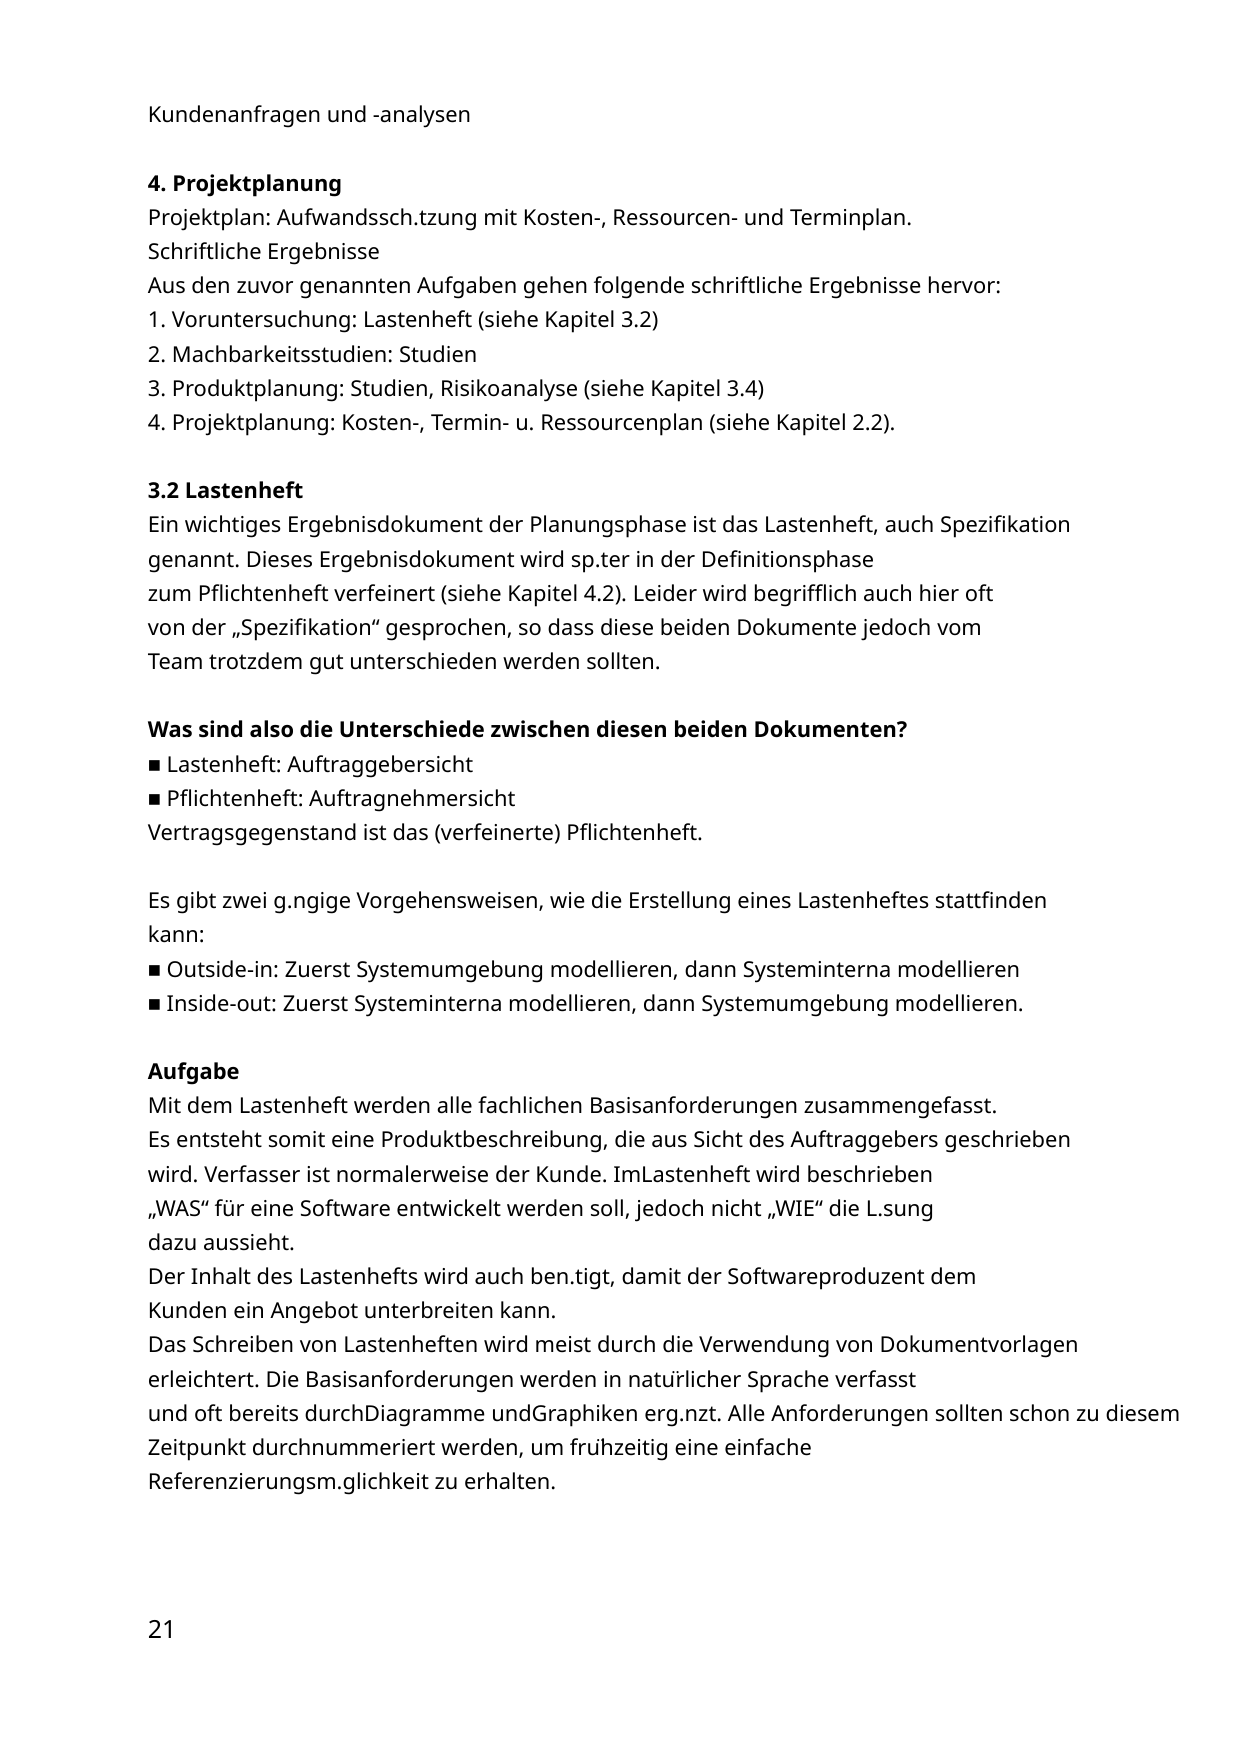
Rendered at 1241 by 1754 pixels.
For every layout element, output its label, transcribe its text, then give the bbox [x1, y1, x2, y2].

text Vertragsgegenstand ist das (verfeinerte) Pflichtenheft. [148, 817, 1211, 847]
text ■ Outside-in: Zuerst Systemumgebung modellieren, dann Systeminterna modellieren [148, 954, 1211, 983]
text 3. Produktplanung: Studien, Risikoanalyse (siehe Kapitel 3.4) [148, 373, 1211, 403]
text „WAS“ für eine Software entwickelt werden soll, jedoch nicht „WIE“ die L.sung [148, 1193, 1211, 1223]
text Mit dem Lastenheft werden alle fachlichen Basisanforderungen zusammengefasst. [148, 1090, 1211, 1120]
text zum Pflichtenheft verfeinert (siehe Kapitel 4.2). Leider wird begrifflich auch hier oft [148, 578, 1211, 608]
text wird. Verfasser ist normalerweise der Kunde. ImLastenheft wird beschrieben [148, 1159, 1211, 1188]
text Schriftliche Ergebnisse [148, 236, 1211, 266]
text 4. Projektplanung: Kosten-, Termin- u. Ressourcenplan (siehe Kapitel 2.2). [148, 407, 1211, 437]
text Aus den zuvor genannten Aufgaben gehen folgende schriftliche Ergebnisse hervor: [148, 270, 1211, 300]
text Kundenanfragen und -analysen [148, 99, 1211, 129]
text Der Inhalt des Lastenhefts wird auch ben.tigt, damit der Softwareproduzent dem [148, 1261, 1211, 1291]
text Aufgabe [148, 1056, 1211, 1086]
text ■ Pflichtenheft: Auftragnehmersicht [148, 783, 1211, 813]
text Referenzierungsm.glichkeit zu erhalten. [148, 1466, 1211, 1496]
text 2. Machbarkeitsstudien: Studien [148, 339, 1211, 368]
text Ein wichtiges Ergebnisdokument der Planungsphase ist das Lastenheft, auch Spezifikation [148, 509, 1211, 539]
text und oft bereits durchDiagramme undGraphiken erg.nzt. Alle Anforderungen sollten schon zu diesem Zeitpunkt durchnummeriert werden, um frühzeitig eine einfache [148, 1398, 1211, 1462]
text Das Schreiben von Lastenheften wird meist durch die Verwendung von Dokumentvorlagen [148, 1329, 1211, 1359]
text ■ Lastenheft: Auftraggebersicht [148, 749, 1211, 778]
text genannt. Dieses Ergebnisdokument wird sp.ter in der Definitionsphase [148, 544, 1211, 573]
text kann: [148, 919, 1211, 949]
text Projektplan: Aufwandssch.tzung mit Kosten-, Ressourcen- und Terminplan. [148, 202, 1211, 232]
text 1. Voruntersuchung: Lastenheft (siehe Kapitel 3.2) [148, 304, 1211, 334]
text Kunden ein Angebot unterbreiten kann. [148, 1295, 1211, 1325]
text ■ Inside-out: Zuerst Systeminterna modellieren, dann Systemumgebung modellieren. [148, 988, 1211, 1018]
text Team trotzdem gut unterschieden werden sollten. [148, 646, 1211, 676]
text erleichtert. Die Basisanforderungen werden in natürlicher Sprache verfasst [148, 1364, 1211, 1393]
text 3.2 Lastenheft [148, 475, 1211, 505]
text dazu aussieht. [148, 1227, 1211, 1257]
text von der „Spezifikation“ gesprochen, so dass diese beiden Dokumente jedoch vom [148, 612, 1211, 642]
text Es gibt zwei g.ngige Vorgehensweisen, wie die Erstellung eines Lastenheftes stattfinden [148, 885, 1211, 915]
text 4. Projektplanung [148, 168, 1211, 198]
text Was sind also die Unterschiede zwischen diesen beiden Dokumenten? [148, 714, 1211, 744]
text Es entsteht somit eine Produktbeschreibung, die aus Sicht des Auftraggebers geschrieben [148, 1124, 1211, 1154]
